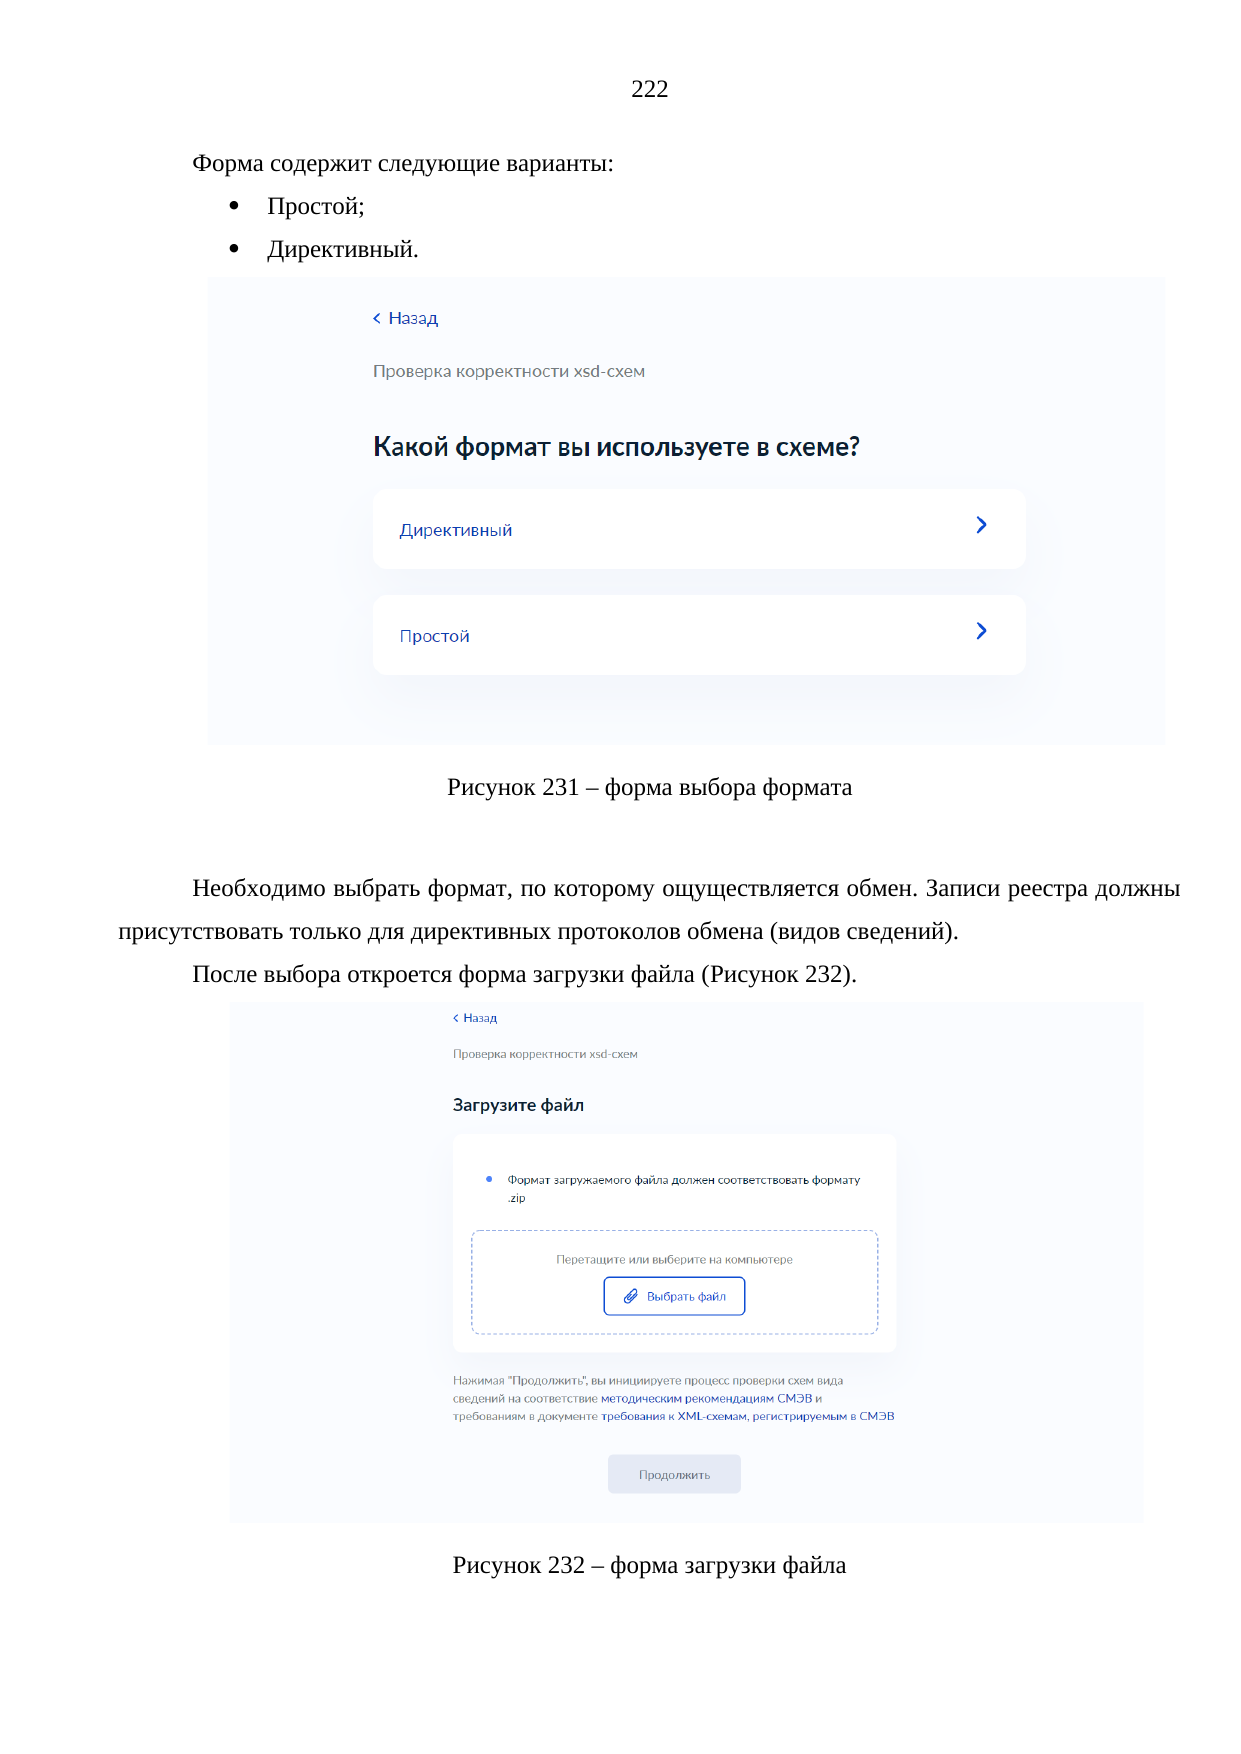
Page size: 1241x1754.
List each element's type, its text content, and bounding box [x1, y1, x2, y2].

list Простой; [229, 191, 1181, 219]
text Необходимо выбрать формат, по которому ощуществляется обмен. Записи реестра должны присутствовать только для директивных протоколов обмена (видов сведений). [118, 873, 1181, 945]
text После выбора откроется форма загрузки файла (Рисунок 232). [118, 959, 1181, 988]
picture [207, 277, 1166, 745]
picture [229, 1002, 1144, 1523]
list Директивный. [229, 234, 1181, 263]
text Рисунок 232 – форма загрузки файла [118, 1550, 1181, 1578]
text Форма содержит следующие варианты: [118, 148, 1181, 176]
text Рисунок 231 – форма выбора формата [118, 772, 1181, 801]
